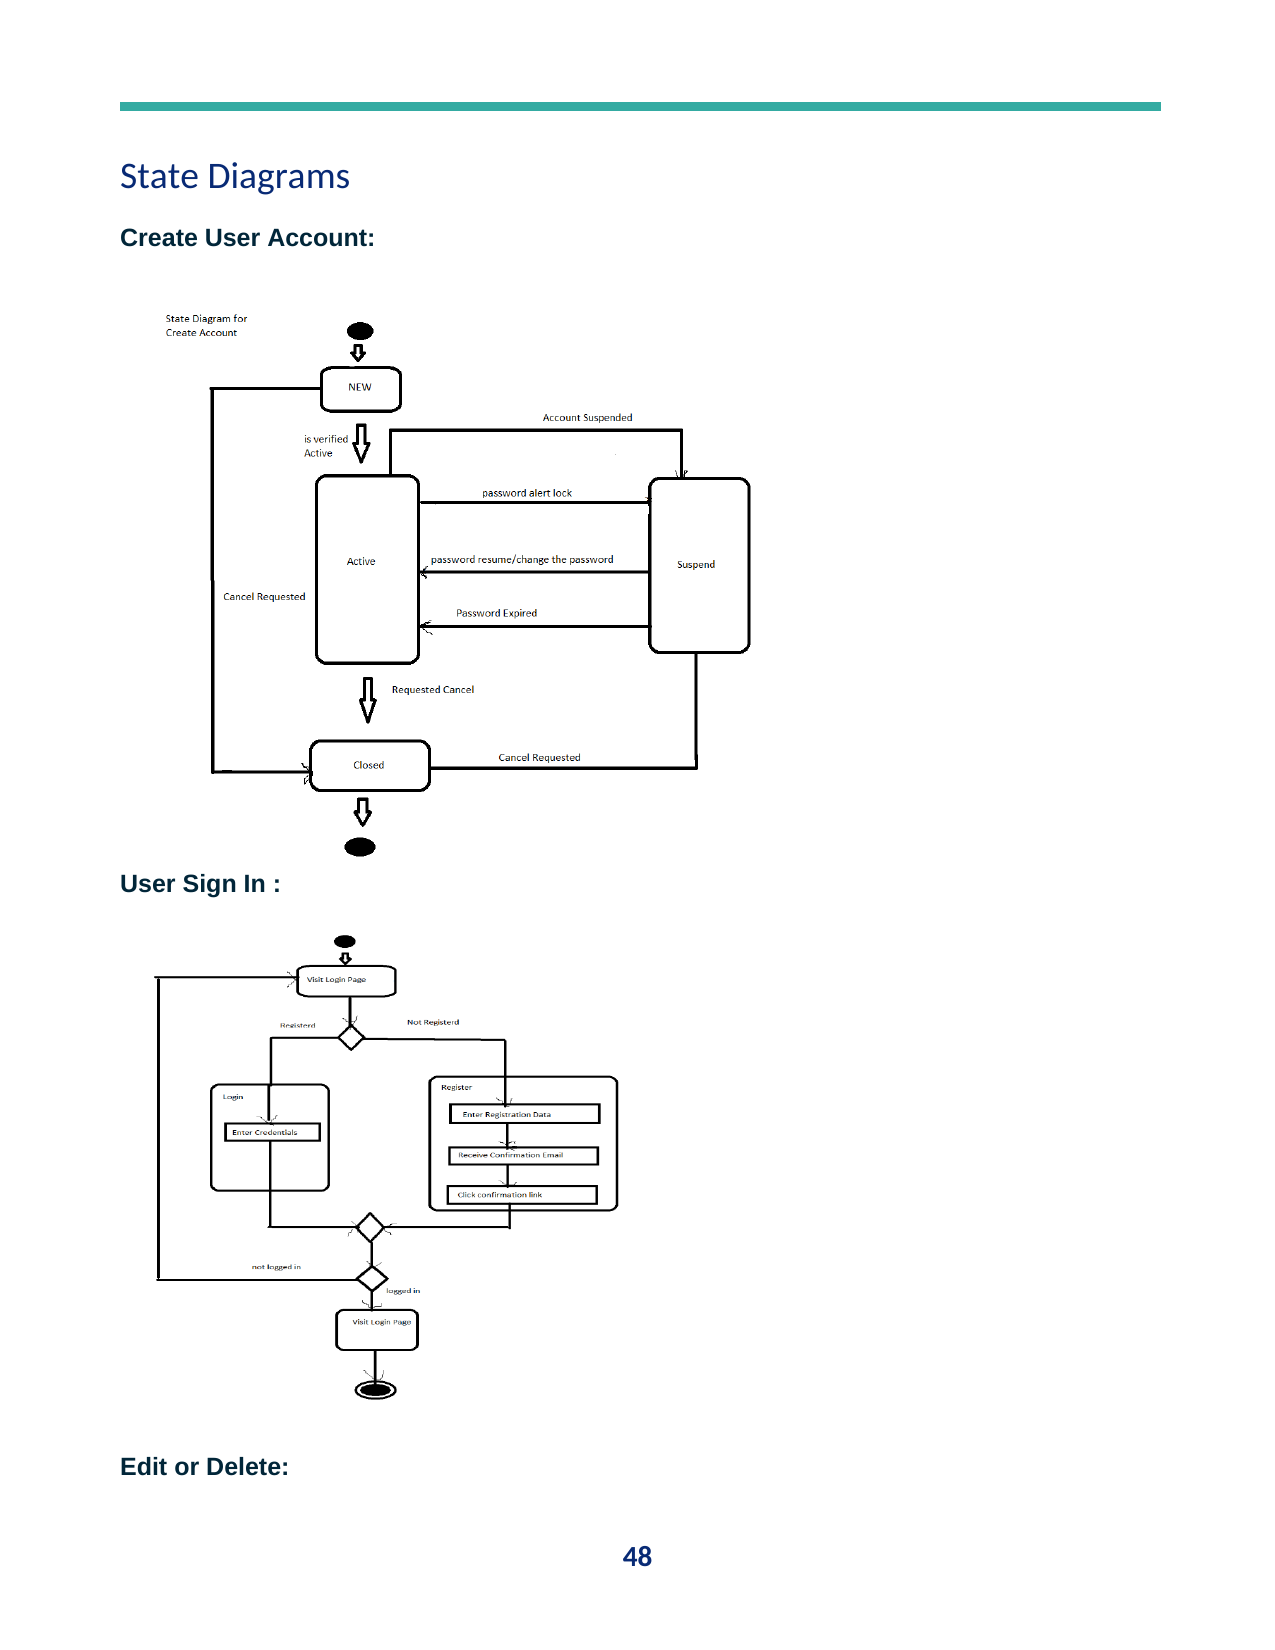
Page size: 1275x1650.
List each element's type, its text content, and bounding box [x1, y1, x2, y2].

subtitle Create User Account: [120, 223, 1155, 251]
subtitle User Sign In : [120, 869, 1155, 897]
subtitle State Diagrams [120, 152, 1155, 198]
subtitle Edit or Delete: [120, 1452, 1155, 1481]
picture [120, 901, 850, 1402]
picture [120, 296, 1006, 860]
